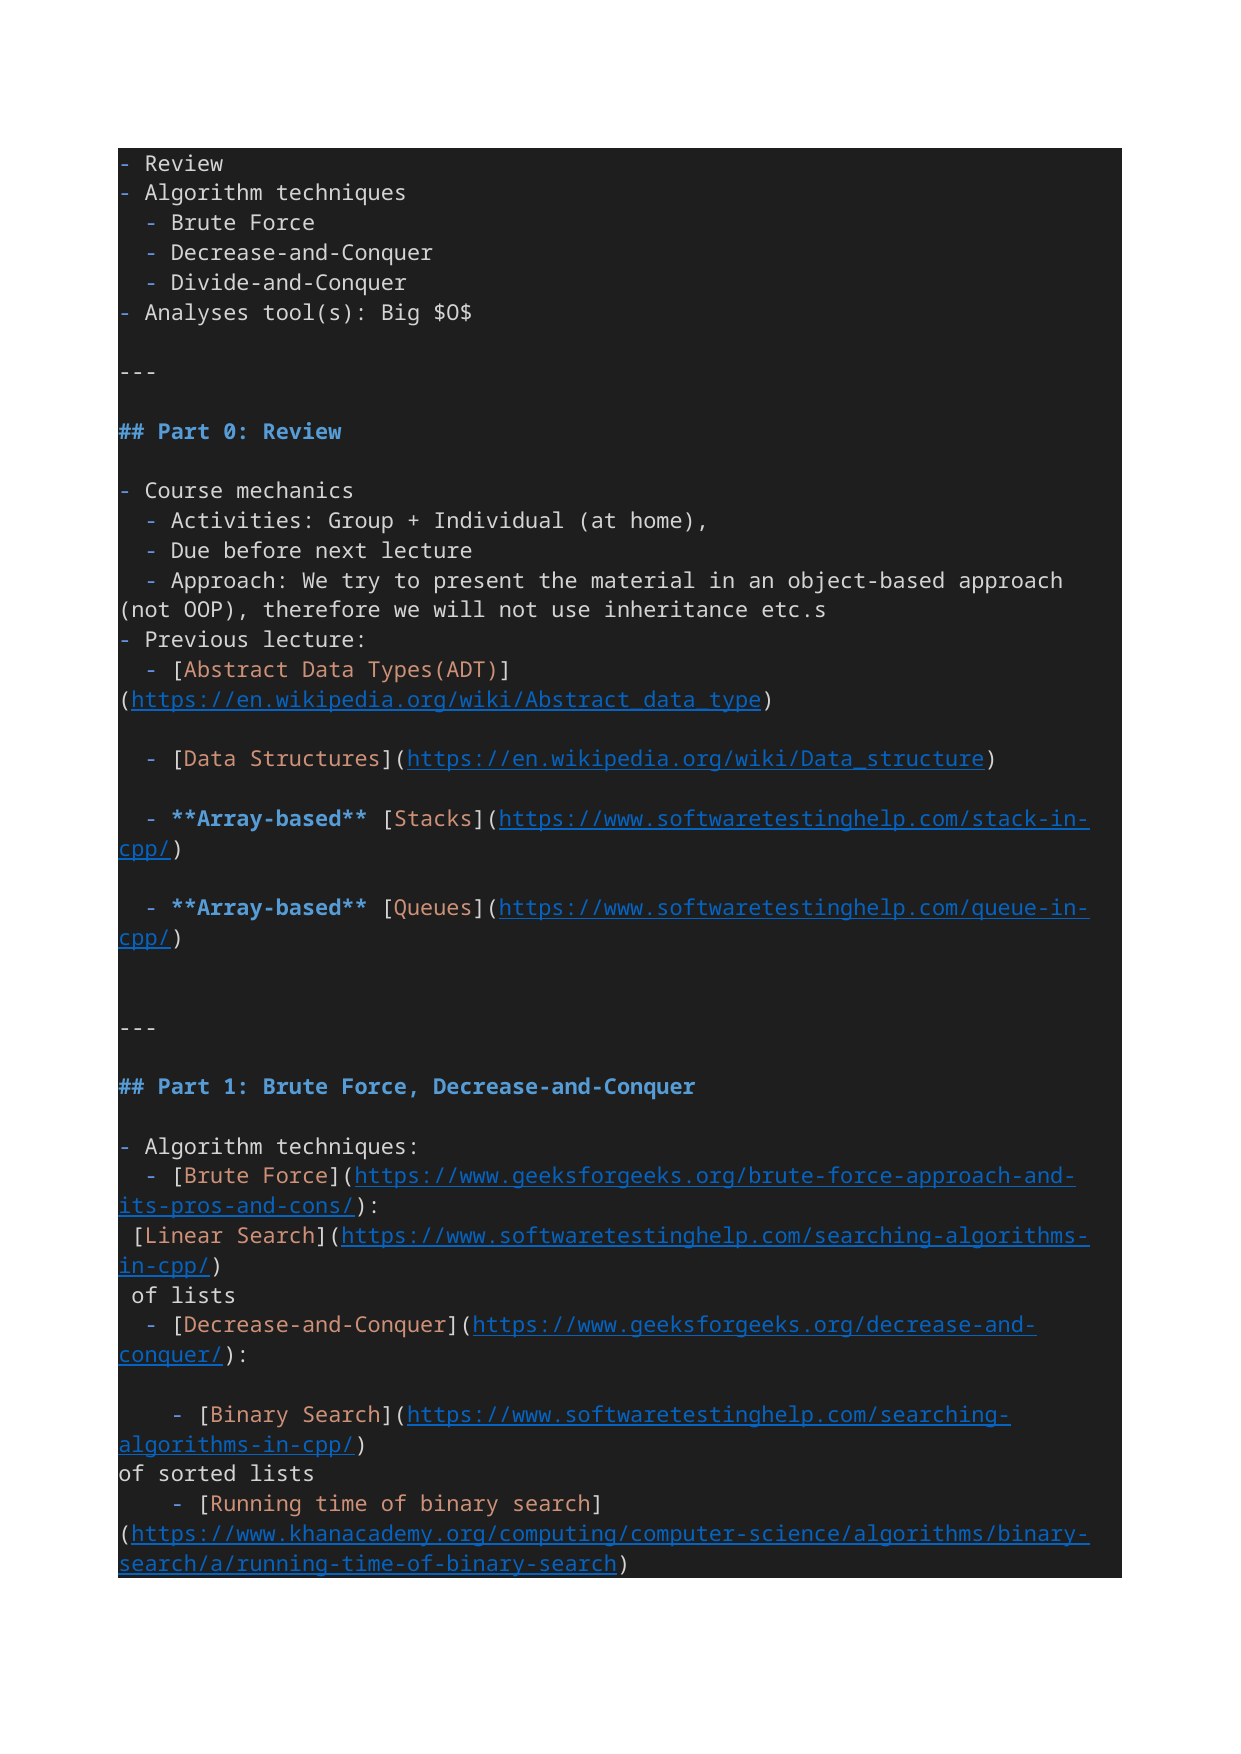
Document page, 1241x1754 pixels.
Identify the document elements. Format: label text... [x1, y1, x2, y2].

text - Course mechanics [118, 475, 1122, 505]
text - Previous lecture: [118, 624, 1122, 654]
text of sorted lists [118, 1458, 1122, 1488]
text ## Part 1: Brute Force, Decrease-and-Conquer [118, 1071, 1122, 1101]
text - **Array-based** [Queues](https://www.softwaretestinghelp.com/queue-in-cpp/) [118, 892, 1122, 952]
text [Linear Search](https://www.softwaretestinghelp.com/searching-algorithms-in-cpp/) [118, 1220, 1122, 1280]
text of lists [118, 1280, 1122, 1309]
text - [Brute Force](https://www.geeksforgeeks.org/brute-force-approach-and-its-pros-and-cons/): [118, 1161, 1122, 1220]
text - Review [118, 148, 1122, 177]
text ## Part 0: Review [118, 416, 1122, 446]
text - [Running time of binary search](https://www.khanacademy.org/computing/computer-science/algorithms/binary-search/a/running-time-of-binary-search) [118, 1488, 1122, 1578]
text - Approach: We try to present the material in an object-based approach (not OOP), therefore we will not use inheritance etc.s [118, 565, 1122, 624]
text - Brute Force [118, 207, 1122, 237]
text - [Decrease-and-Conquer](https://www.geeksforgeeks.org/decrease-and-conquer/): [118, 1309, 1122, 1369]
text - Due before next lecture [118, 535, 1122, 565]
text --- [118, 356, 1122, 386]
text - [Abstract Data Types(ADT)](https://en.wikipedia.org/wiki/Abstract_data_type) [118, 654, 1122, 714]
text - Analyses tool(s): Big $O$ [118, 297, 1122, 326]
text - [Data Structures](https://en.wikipedia.org/wiki/Data_structure) [118, 743, 1122, 773]
text --- [118, 1012, 1122, 1041]
text - Divide-and-Conquer [118, 267, 1122, 297]
text - Algorithm techniques [118, 177, 1122, 207]
text - Decrease-and-Conquer [118, 237, 1122, 267]
text - [Binary Search](https://www.softwaretestinghelp.com/searching-algorithms-in-cpp/) [118, 1399, 1122, 1458]
text - Algorithm techniques: [118, 1131, 1122, 1161]
text - Activities: Group + Individual (at home), [118, 505, 1122, 535]
text - **Array-based** [Stacks](https://www.softwaretestinghelp.com/stack-in-cpp/) [118, 803, 1122, 863]
